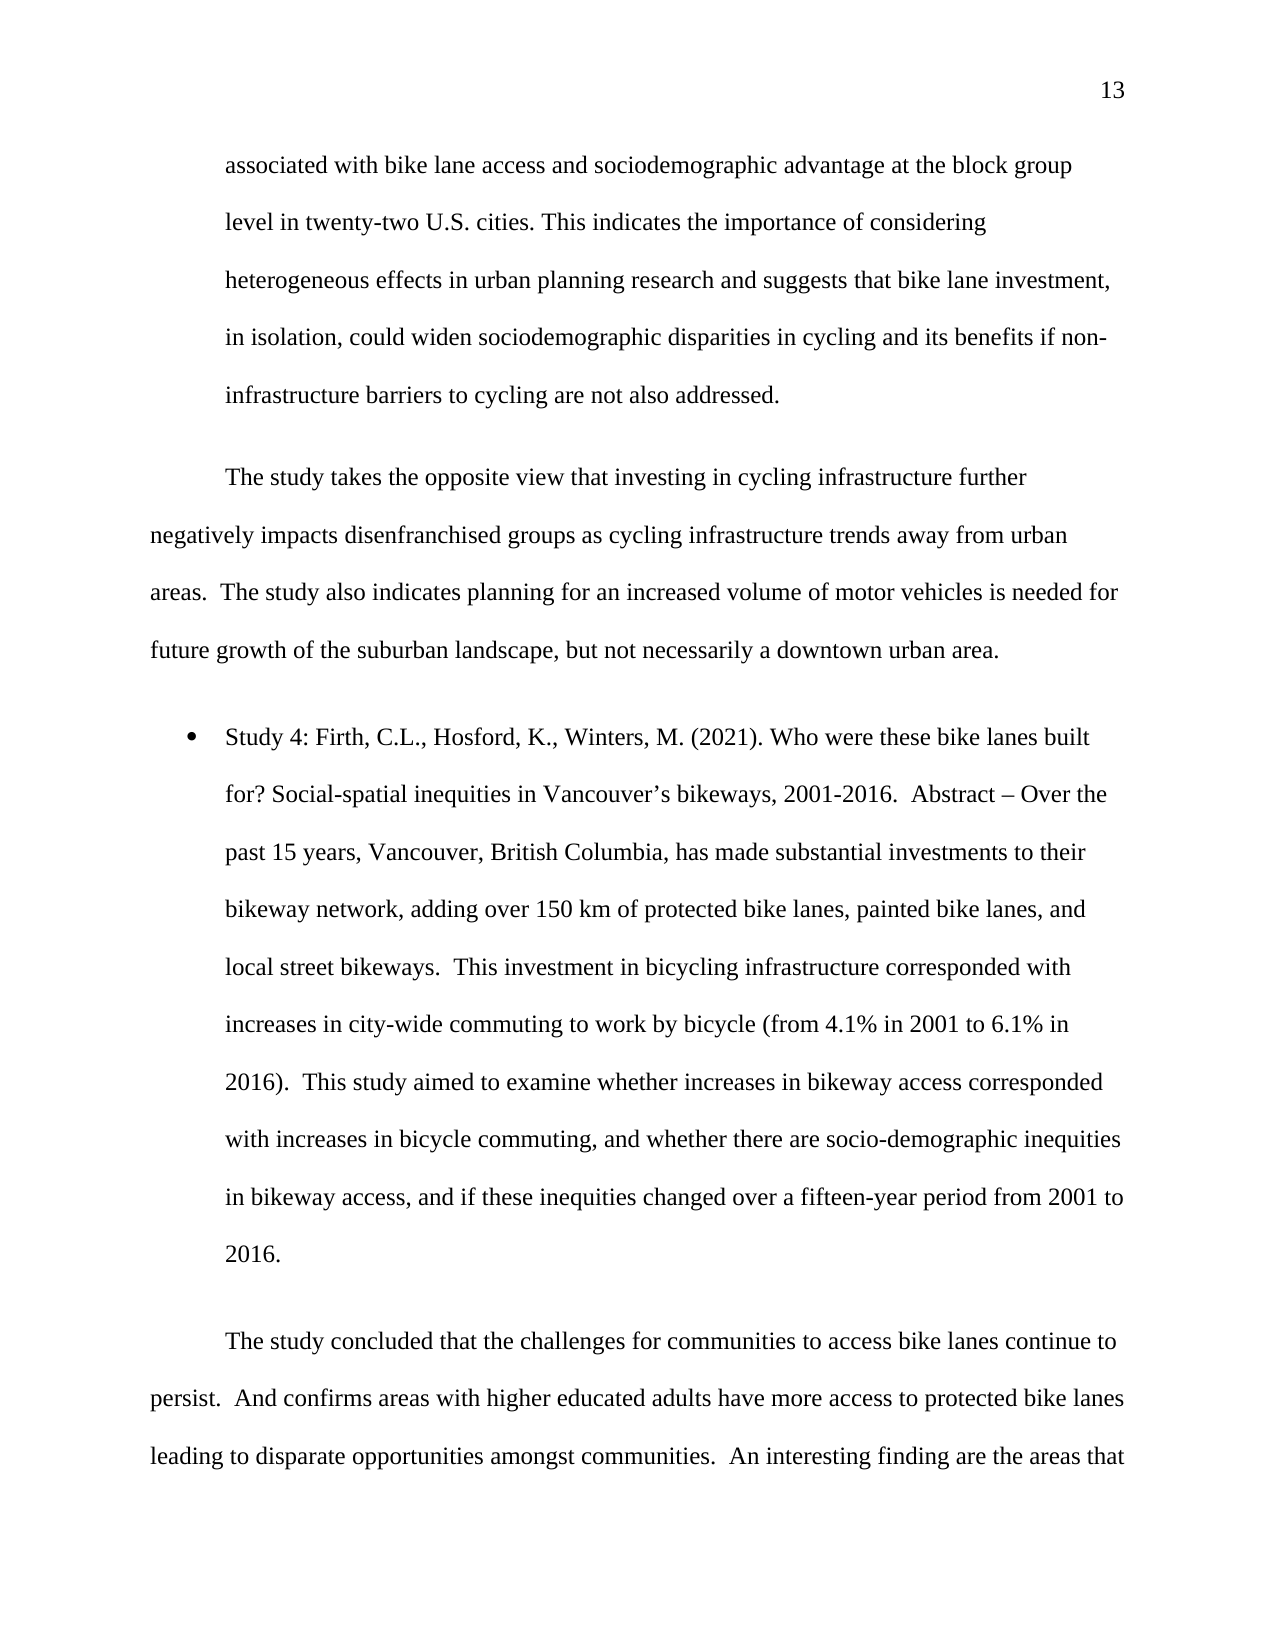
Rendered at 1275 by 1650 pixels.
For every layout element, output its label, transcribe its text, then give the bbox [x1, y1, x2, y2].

text The study takes the opposite view that investing in cycling infrastructure further negatively impacts disenfranchised groups as cycling infrastructure trends away from urban areas. The study also indicates planning for an increased volume of motor vehicles is needed for future growth of the suburban landscape, but not necessarily a downtown urban area. [150, 462, 1125, 664]
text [150, 1326, 1125, 1469]
list Study 4: Firth, C.L., Hosford, K., Winters, M. (2021). Who were these bike lanes built for? Social-spatial inequities in Vancouver’s bikeways, 2001-2016. Abstract – Over the past 15 years, Vancouver, British Columbia, has made substantial investments to their bikeway network, adding over 150 km of protected bike lanes, painted bike lanes, and local street bikeways. This investment in bicycling infrastructure corresponded with increases in city-wide commuting to work by bicycle (from 4.1% in 2001 to 6.1% in 2016). This study aimed to examine whether increases in bikeway access corresponded with increases in bicycle commuting, and whether there are socio-demographic inequities in bikeway access, and if these inequities changed over a fifteen-year period from 2001 to 2016. [187, 722, 1125, 1268]
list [187, 150, 1125, 409]
